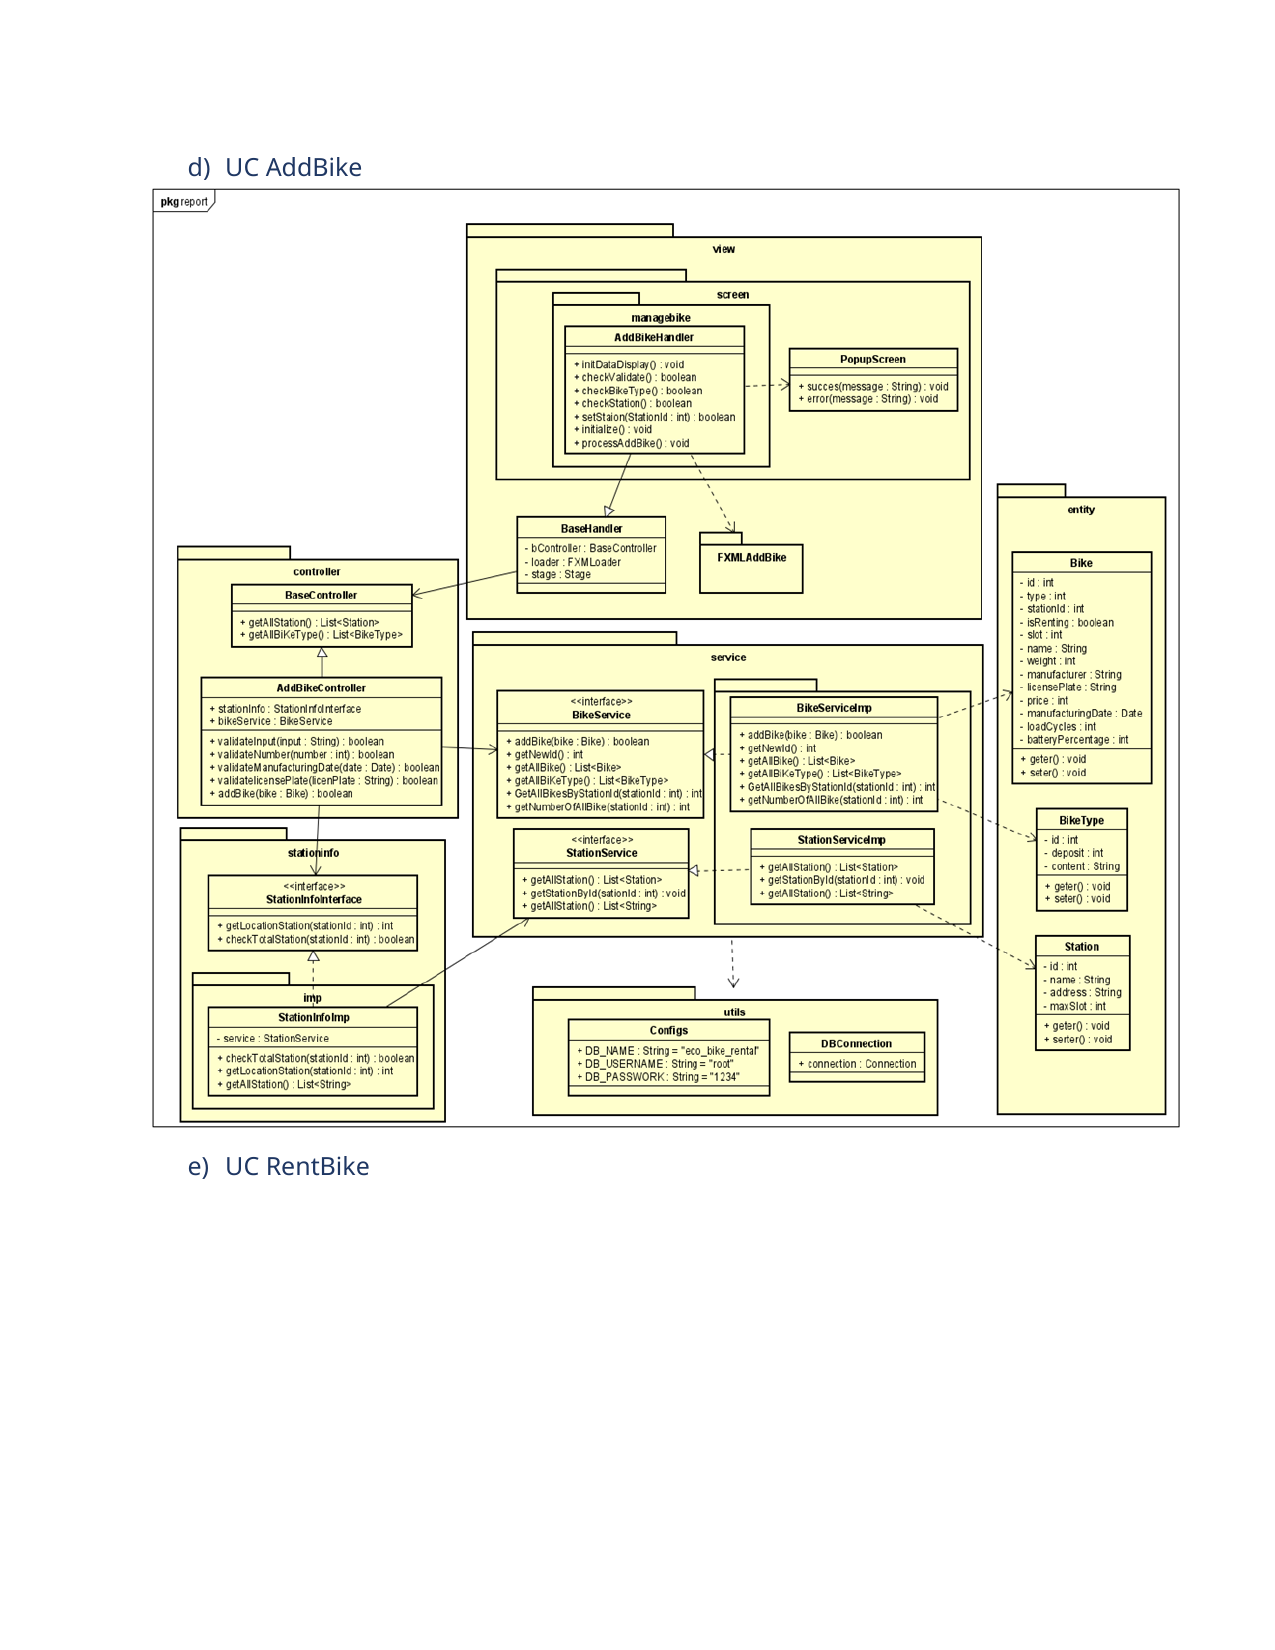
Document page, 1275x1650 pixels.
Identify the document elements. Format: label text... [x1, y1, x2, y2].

subtitle UC RentBike [187, 1149, 1125, 1183]
subtitle UC AddBike [187, 150, 1125, 184]
picture [150, 186, 1182, 1130]
